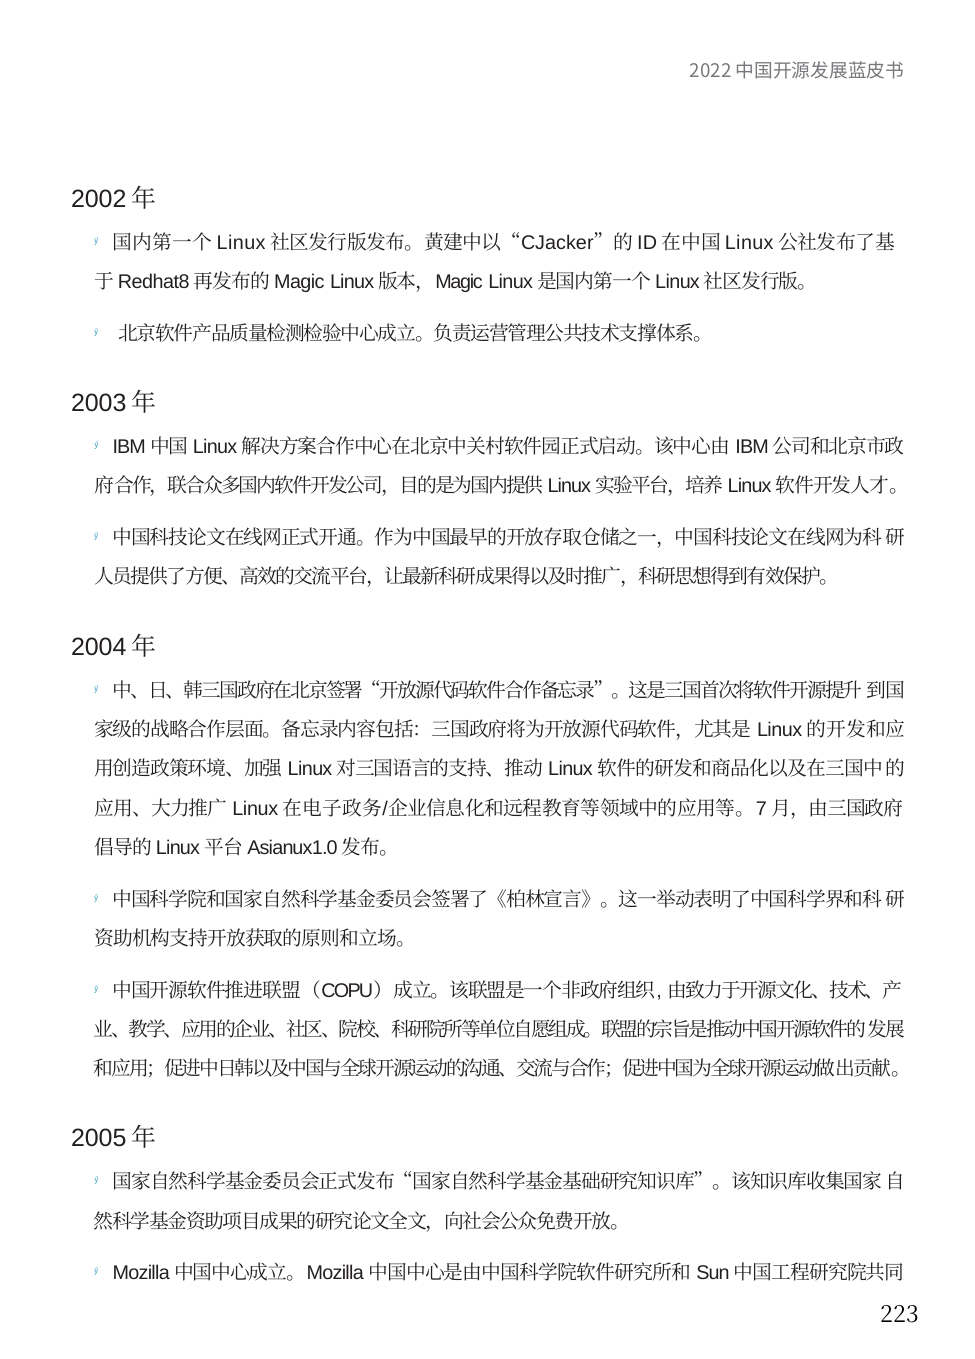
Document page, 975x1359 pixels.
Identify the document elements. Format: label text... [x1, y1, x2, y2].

list 国家自然科学基金委员会正式发布“国家自然科学基金基础研究知识库”。该知识库收集国家自然科学基金资助项目成果的研究论文全文，向社会公众免费开放。 [94, 1166, 904, 1234]
list 中国开源软件推进联盟（COPU）成立。该联盟是一个非政府组织, 由致力于开源文化、技术、产业、教学、应用的企业、社区、院校、科研院所等单位自愿组成。联盟的宗旨是推动中国开源软件的发展和应用；促进中日韩以及中国与全球开源运动的沟通、交流与合作；促进中国为全球开源运动做出贡献。 [94, 974, 905, 1081]
list 国内第一个Linux社区发行版发布。黄建中以“CJacker”的ID在中国Linux公社发布了基于Redhat8再发布的Magic Linux版本，Magic Linux是国内第一个Linux社区发行版。 [94, 227, 905, 294]
list 中国科技论文在线网正式开通。作为中国最早的开放存取仓储之一，中国科技论文在线网为科研人员提供了方便、高效的交流平台，让最新科研成果得以及时推广，科研思想得到有效保护。 [94, 522, 905, 589]
subtitle 2004年 [71, 626, 950, 662]
list 中、日、韩三国政府在北京签署“开放源代码软件合作备忘录”。这是三国首次将软件开源提升到国家级的战略合作层面。备忘录内容包括：三国政府将为开放源代码软件，尤其是Linux的开发和应用创造政策环境、加强Linux对三国语言的支持、推动Linux软件的研发和商品化以及在三国中的应用、大力推广Linux在电子政务/企业信息化和远程教育等领域中的应用等。7月，由三国政府倡导的Linux平台Asianux1.0发布。 [94, 675, 905, 860]
list 中国科学院和国家自然科学基金委员会签署了《柏林宣言》。这一举动表明了中国科学界和科研资助机构支持开放获取的原则和立场。 [94, 883, 904, 951]
subtitle 2002年 [71, 178, 950, 214]
subtitle 2005年 [71, 1118, 950, 1154]
list IBM中国Linux解决方案合作中心在北京中关村软件园正式启动。该中心由IBM公司和北京市政府合作，联合众多国内软件开发公司，目的是为国内提供Linux实验平台，培养Linux软件开发人才。 [94, 431, 905, 498]
subtitle 2003年 [71, 383, 950, 418]
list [94, 1257, 905, 1285]
list 北京软件产品质量检测检验中心成立。负责运营管理公共技术支撑体系。 [94, 317, 950, 346]
